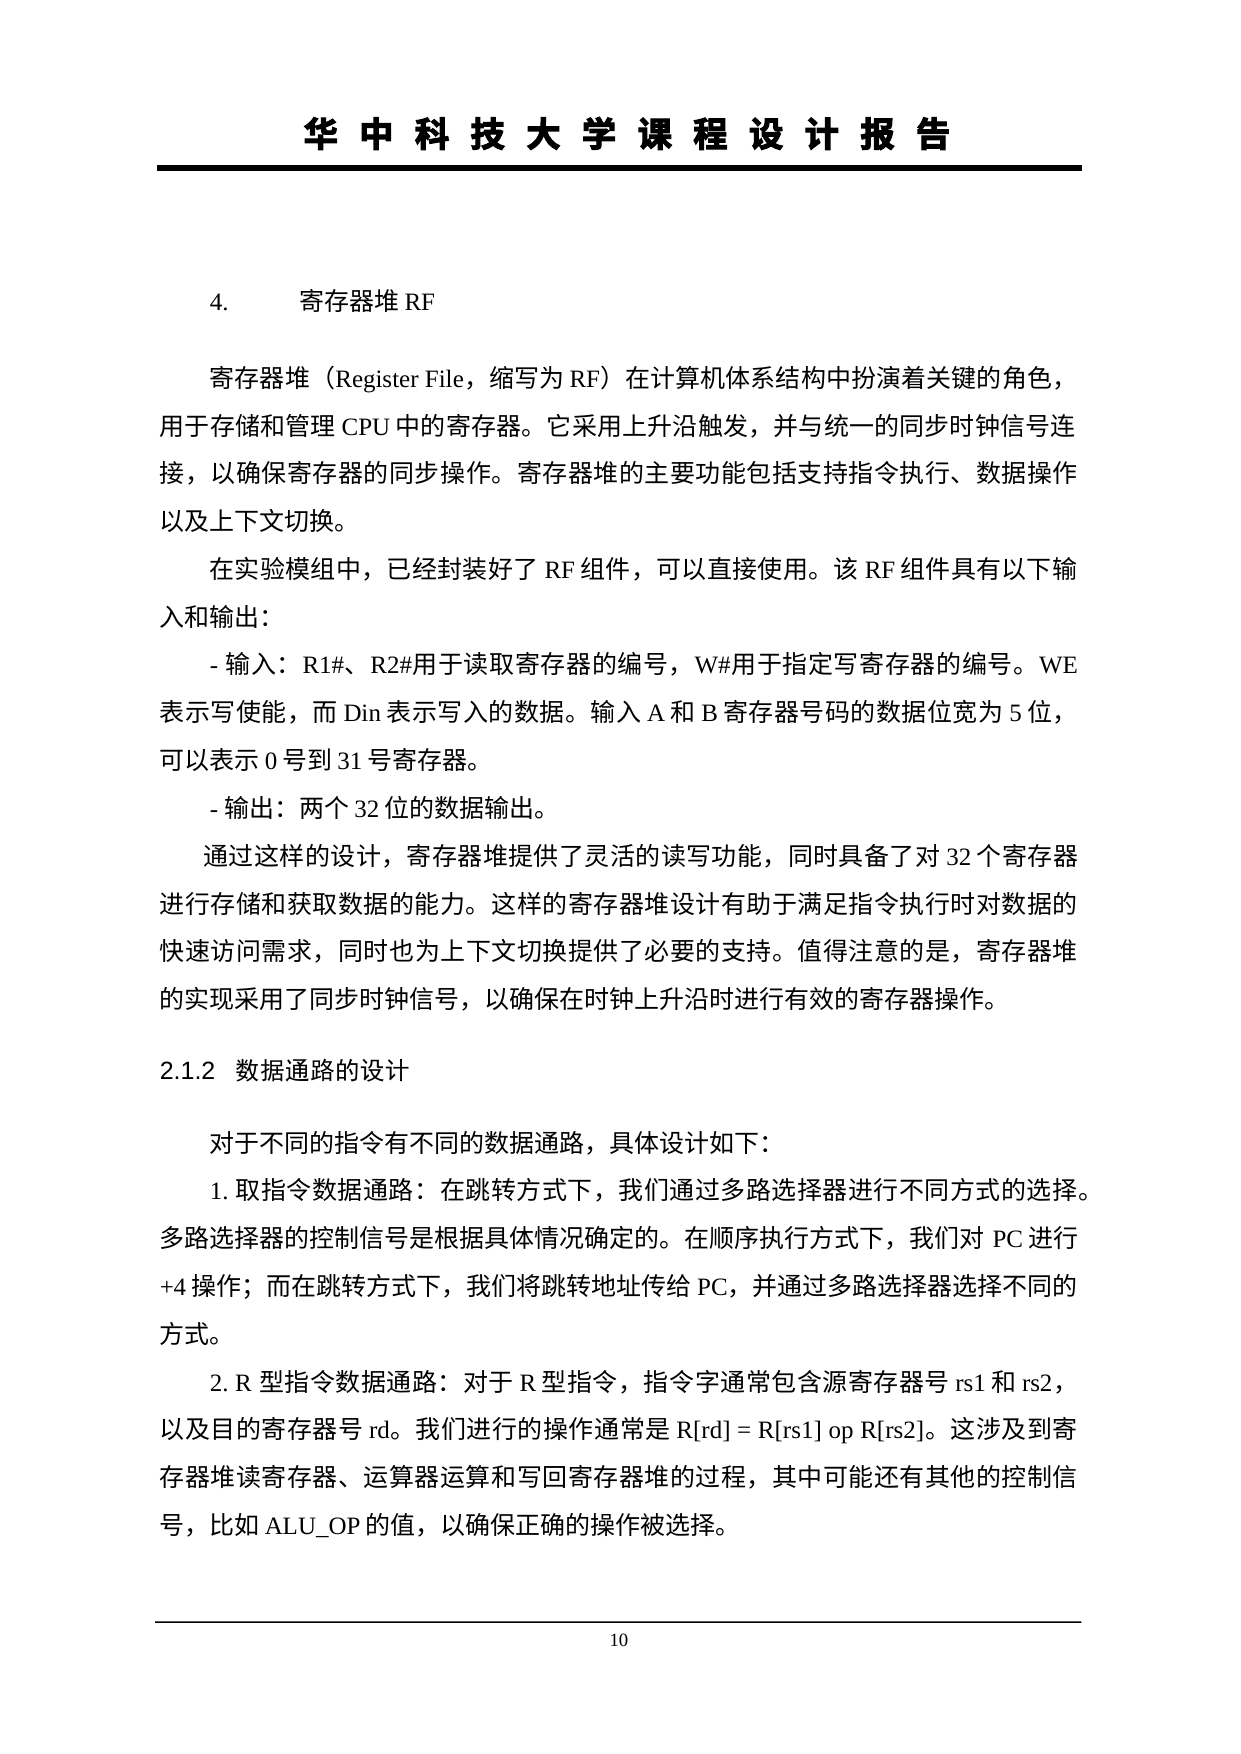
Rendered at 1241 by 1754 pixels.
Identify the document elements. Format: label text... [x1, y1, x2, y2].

text 2. R 型指令数据通路：对于R型指令，指令字通常包含源寄存器号rs1和rs2，以及目的寄存器号rd。我们进行的操作通常是R[rd] = R[rs1] op R[rs2]。这涉及到寄存器堆读寄存器、运算器运算和写回寄存器堆的过程，其中可能还有其他的控制信号，比如ALU_OP的值，以确保正确的操作被选择。 [159, 1356, 1078, 1548]
text - 输出：两个32位的数据输出。 [159, 783, 1078, 831]
text 在实验模组中，已经封装好了RF组件，可以直接使用。该RF组件具有以下输入和输出： [159, 544, 1078, 639]
subtitle 数据通路的设计 [159, 1046, 1078, 1093]
text 对于不同的指令有不同的数据通路，具体设计如下： [159, 1117, 1078, 1165]
subtitle 寄存器堆RF [209, 275, 1078, 323]
text 寄存器堆（Register File，缩写为RF）在计算机体系结构中扮演着关键的角色，用于存储和管理CPU中的寄存器。它采用上升沿触发，并与统一的同步时钟信号连接，以确保寄存器的同步操作。寄存器堆的主要功能包括支持指令执行、数据操作以及上下文切换。 [159, 352, 1078, 544]
text 通过这样的设计，寄存器堆提供了灵活的读写功能，同时具备了对32个寄存器进行存储和获取数据的能力。这样的寄存器堆设计有助于满足指令执行时对数据的快速访问需求，同时也为上下文切换提供了必要的支持。值得注意的是，寄存器堆的实现采用了同步时钟信号，以确保在时钟上升沿时进行有效的寄存器操作。 [159, 831, 1078, 1022]
text 1. 取指令数据通路：在跳转方式下，我们通过多路选择器进行不同方式的选择。多路选择器的控制信号是根据具体情况确定的。在顺序执行方式下，我们对PC进行+4操作；而在跳转方式下，我们将跳转地址传给PC，并通过多路选择器选择不同的方式。 [159, 1165, 1078, 1356]
text - 输入：R1#、R2#用于读取寄存器的编号，W#用于指定写寄存器的编号。WE表示写使能，而Din表示写入的数据。输入A和B寄存器号码的数据位宽为5位，可以表示0号到31号寄存器。 [159, 639, 1078, 783]
